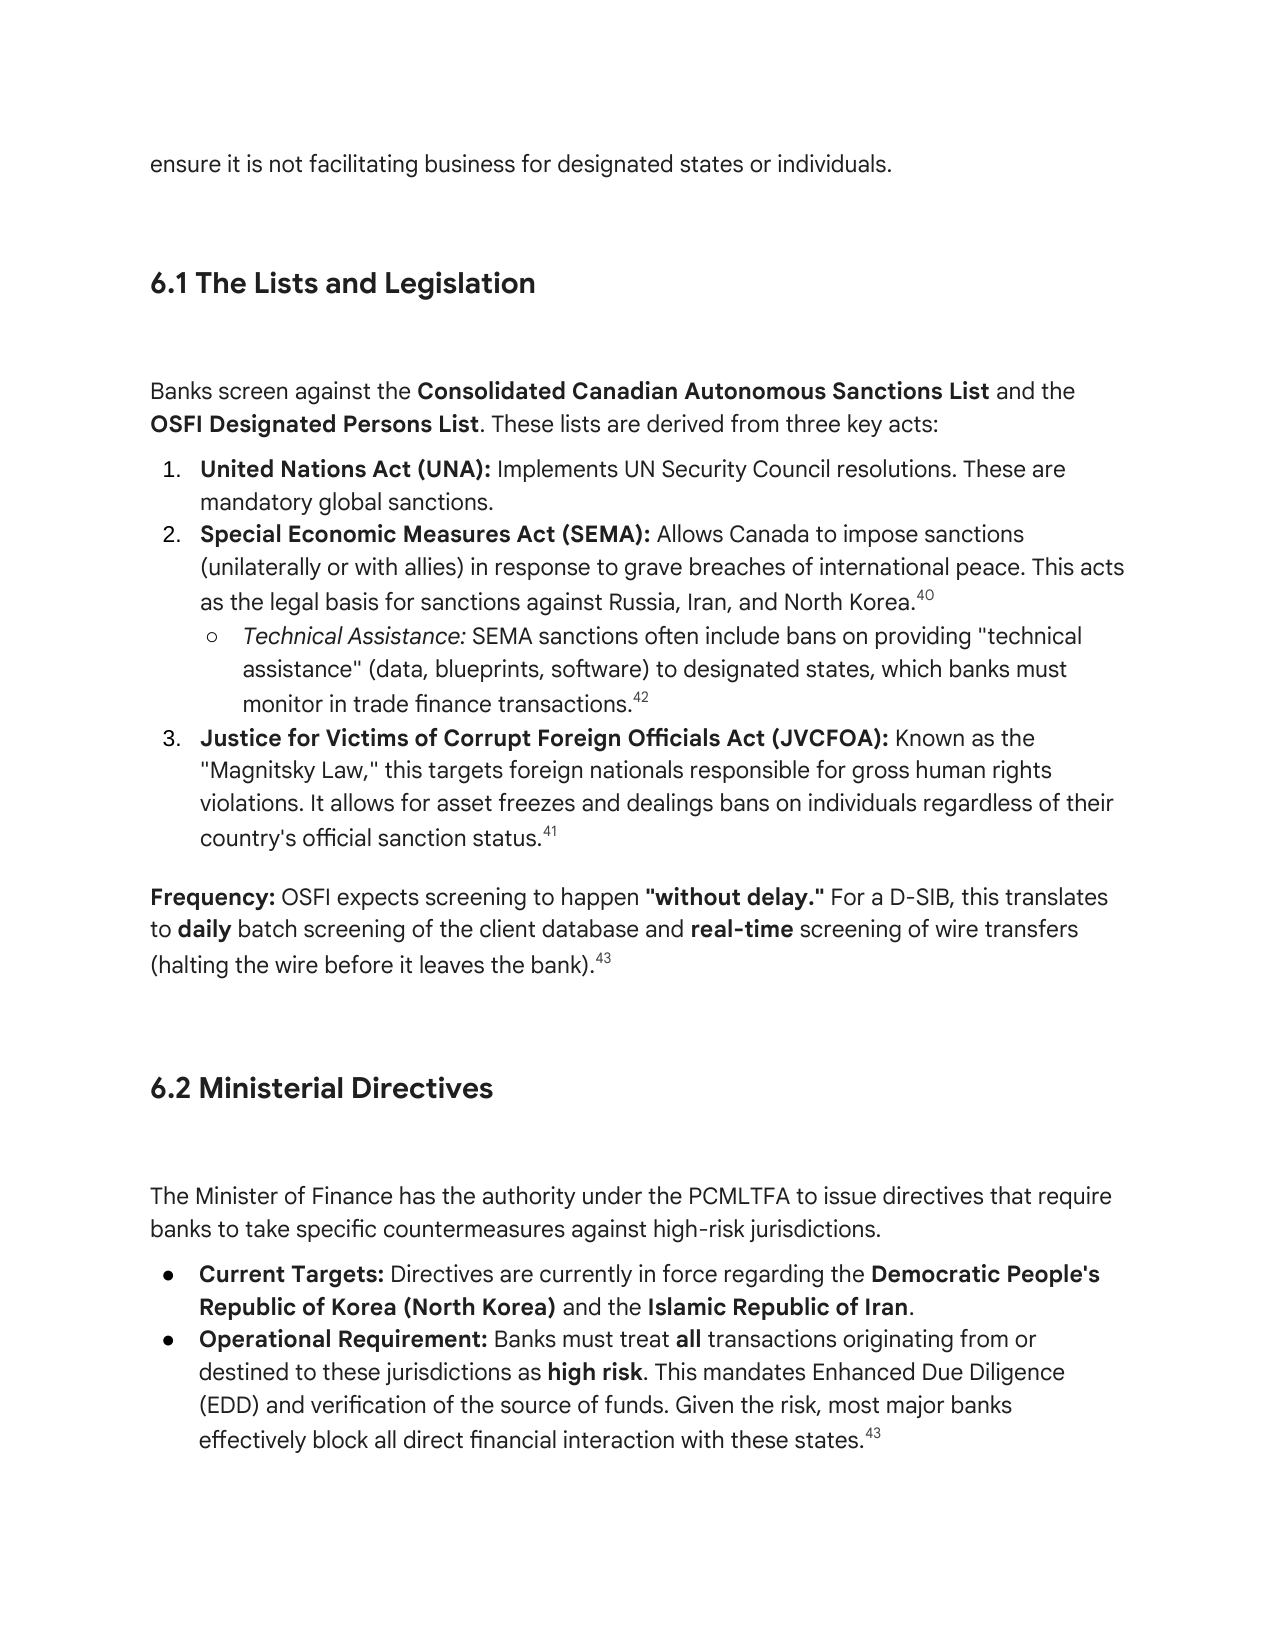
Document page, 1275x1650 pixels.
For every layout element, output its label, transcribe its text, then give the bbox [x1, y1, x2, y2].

text The Minister of Finance has the authority under the PCMLTFA to issue directives that require banks to take specific countermeasures against high-risk jurisdictions. [150, 1182, 1125, 1244]
text Frequency: OSFI expects screening to happen "without delay." For a D-SIB, this translates to daily batch screening of the client database and real-time screening of wire transfers (halting the wire before it leaves the bank).43 [150, 883, 1125, 980]
list Operational Requirement: Banks must treat all transactions originating from or destined to these jurisdictions as high risk. This mandates Enhanced Due Diligence (EDD) and verification of the source of funds. Given the risk, most major banks effectively block all direct financial interaction with these states.43 [161, 1326, 1125, 1455]
text Banks screen against the Consolidated Canadian Autonomous Sanctions List and the OSFI Designated Persons List. These lists are derived from three key acts: [150, 377, 1125, 439]
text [150, 150, 1125, 179]
subtitle 6.1 The Lists and Legislation [150, 265, 1125, 302]
list Current Targets: Directives are currently in force regarding the Democratic People's Republic of Korea (North Korea) and the Islamic Republic of Iran. [161, 1260, 1125, 1322]
list United Nations Act (UNA): Implements UN Security Council resolutions. These are mandatory global sanctions. [162, 455, 1125, 517]
list Special Economic Measures Act (SEMA): Allows Canada to impose sanctions (unilaterally or with allies) in response to grave breaches of international peace. This acts as the legal basis for sanctions against Russia, Iran, and North Korea.40 [162, 521, 1125, 618]
list Technical Assistance: SEMA sanctions often include bans on providing "technical assistance" (data, blueprints, software) to designated states, which banks must monitor in trade finance transactions.42 [205, 622, 1125, 719]
list Justice for Victims of Corrupt Foreign Officials Act (JVCFOA): Known as the "Magnitsky Law," this targets foreign nationals responsible for gross human rights violations. It allows for asset freezes and dealings bans on individuals regardless of their country's official sanction status.41 [162, 724, 1125, 854]
subtitle 6.2 Ministerial Directives [150, 1070, 1125, 1107]
